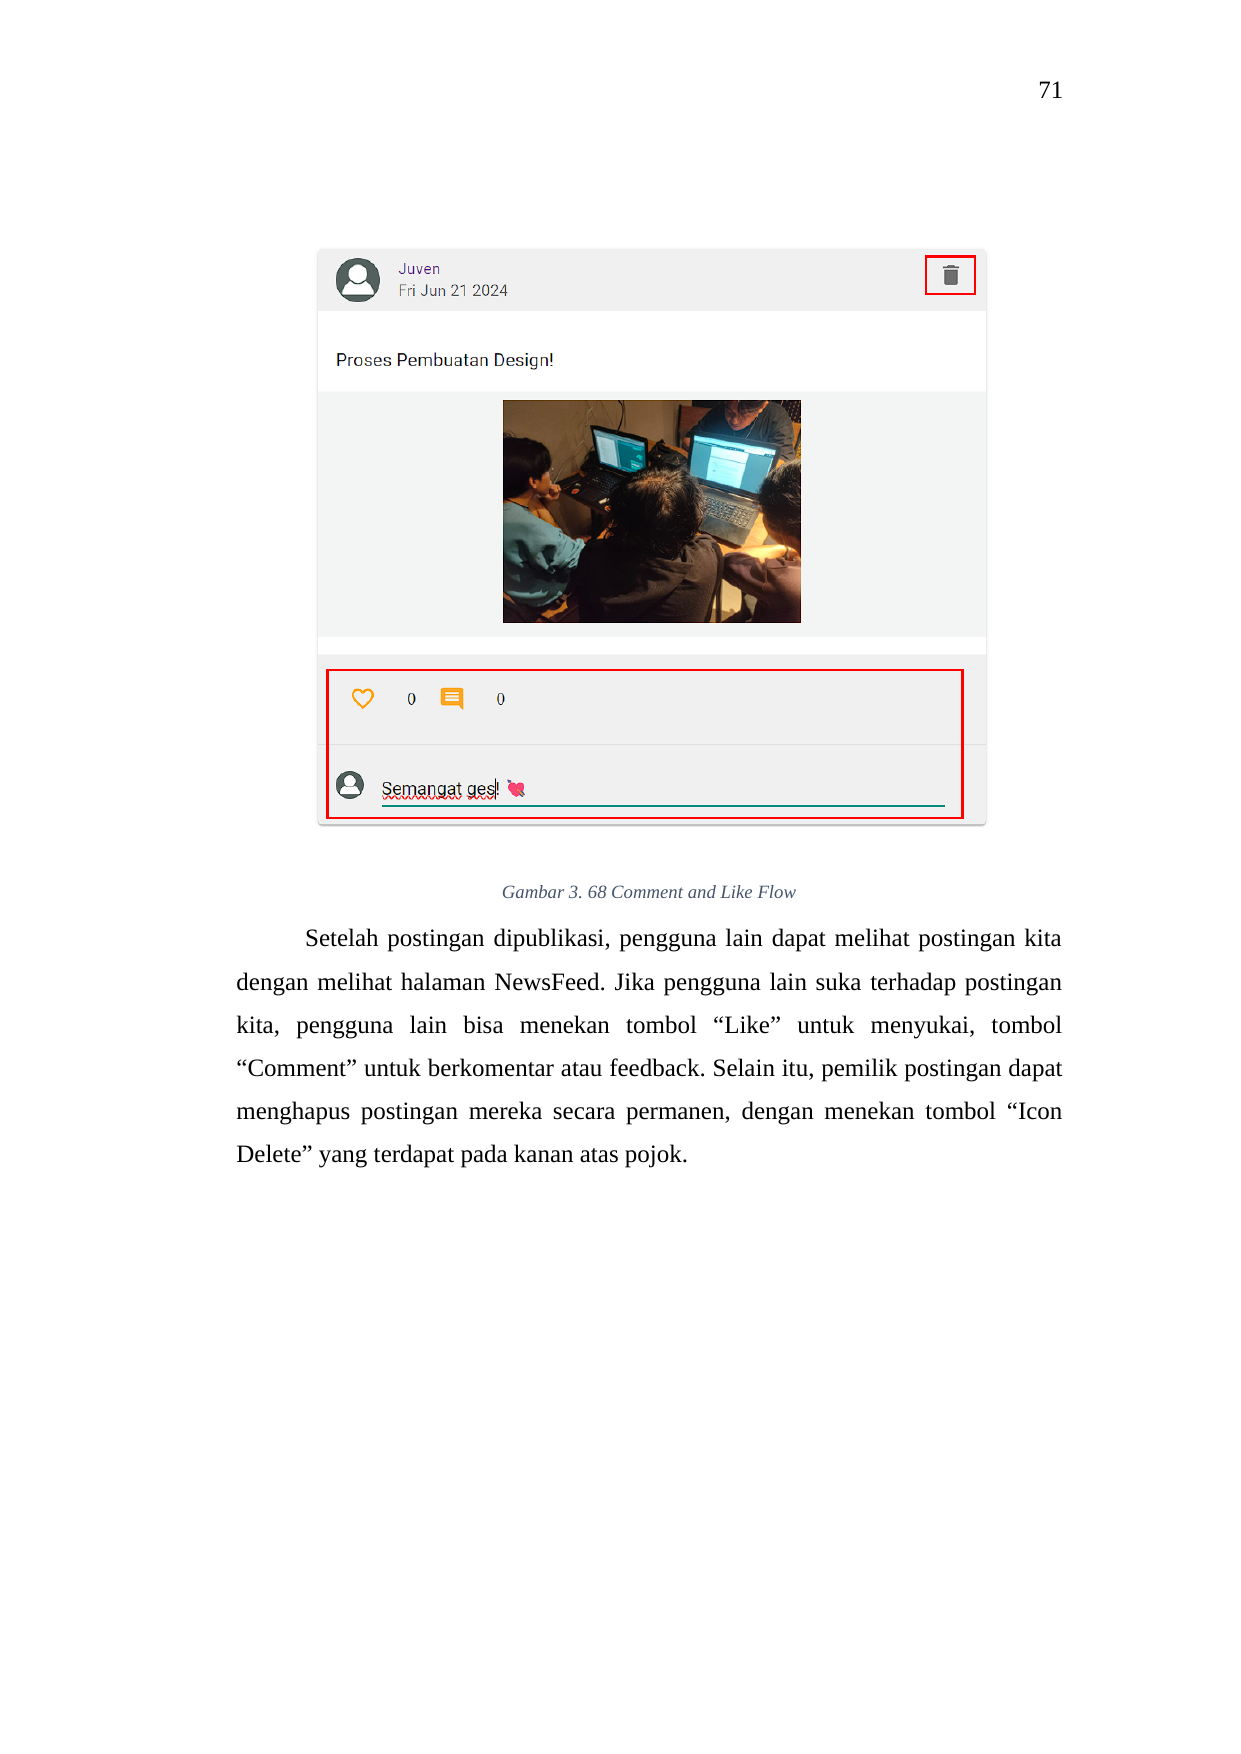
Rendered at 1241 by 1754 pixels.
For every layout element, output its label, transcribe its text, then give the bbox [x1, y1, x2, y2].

picture [280, 279, 1027, 894]
text Gambar 3. 68 Comment and Like Flow [236, 924, 1063, 946]
text Setelah postingan dipublikasi, pengguna lain dapat melihat postingan kita dengan melihat halaman NewsFeed. Jika pengguna lain suka terhadap postingan kita, pengguna lain bisa menekan tombol “Like” untuk menyukai, tombol “Comment” untuk berkomentar atau feedback. Selain itu, pemilik postingan dapat menghapus postingan mereka secara permanen, dengan menekan tombol “Icon Delete” yang terdapat pada kanan atas pojok. [236, 967, 1063, 1211]
list Alur Melakukan Komentar [242, 236, 1063, 265]
